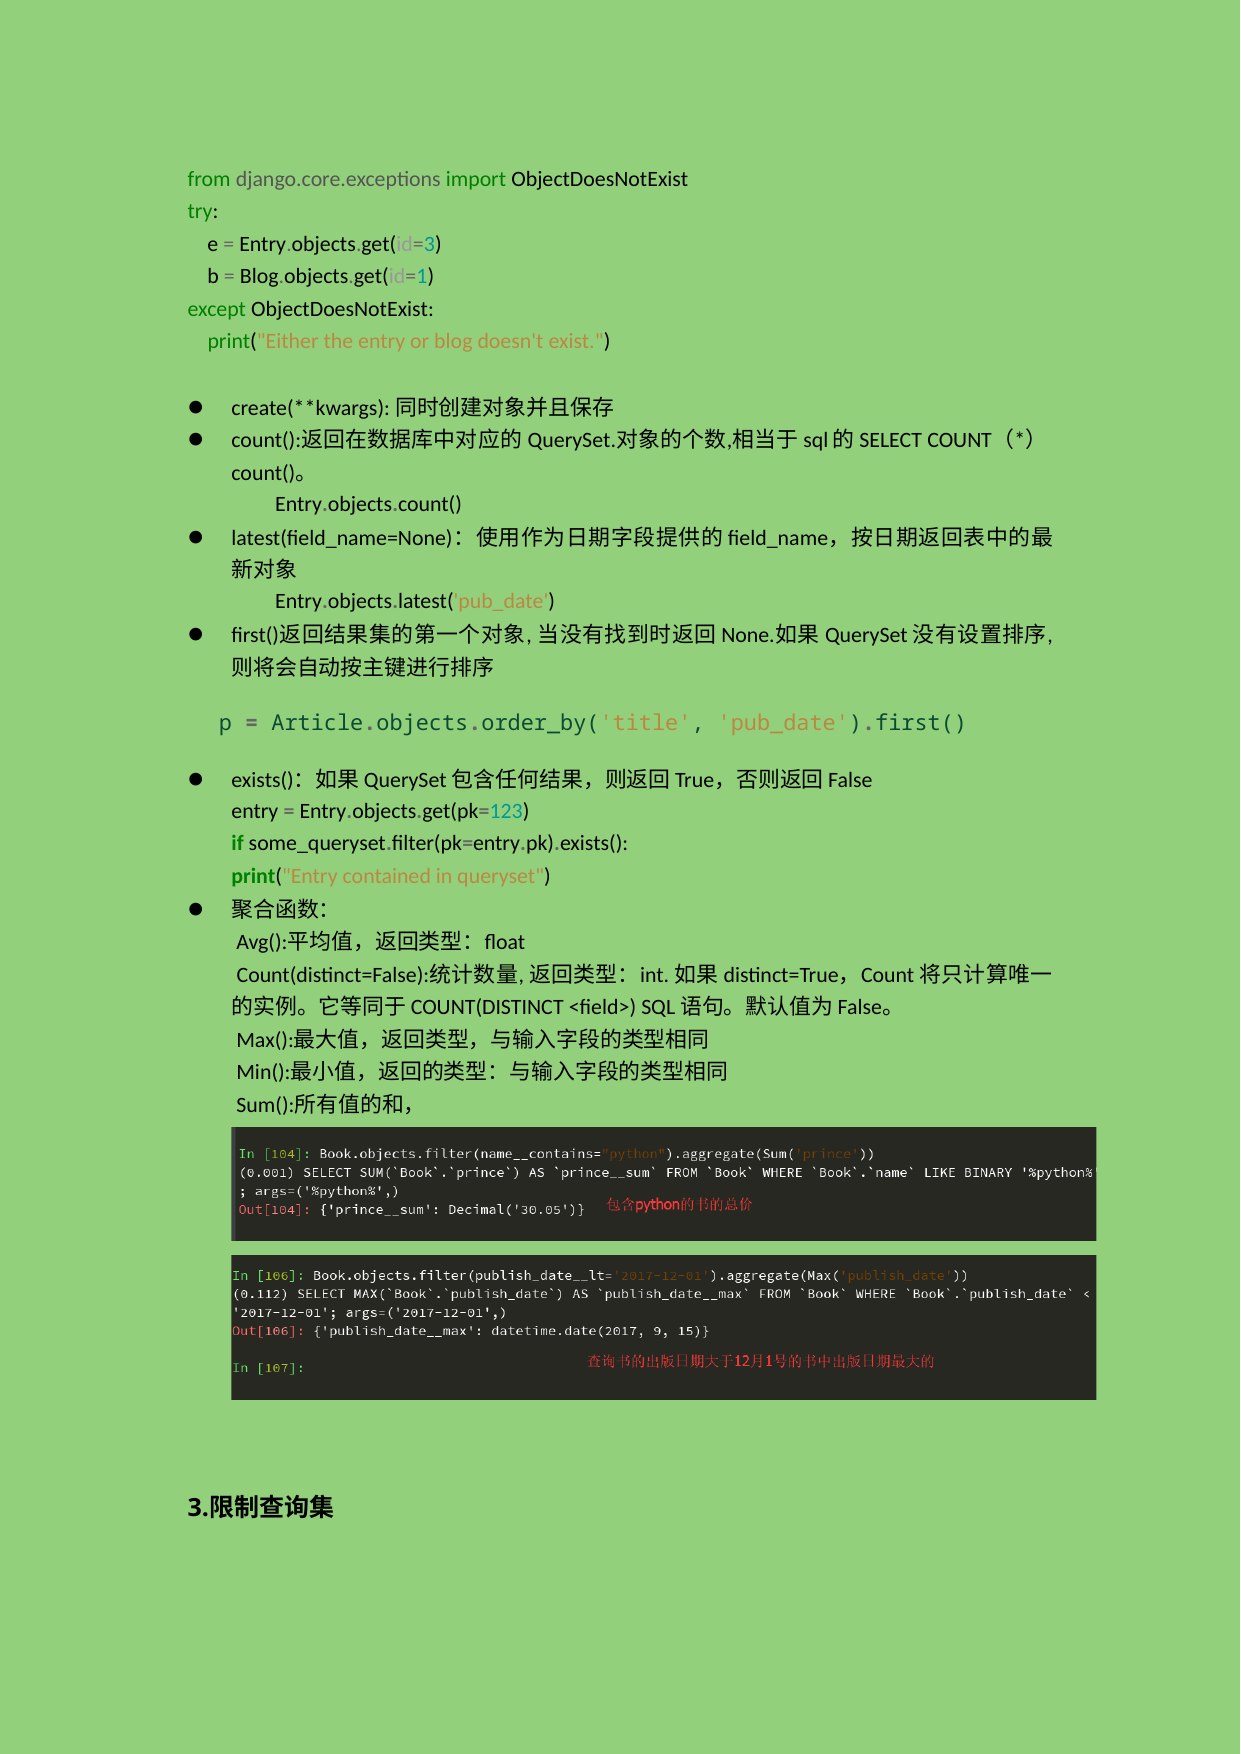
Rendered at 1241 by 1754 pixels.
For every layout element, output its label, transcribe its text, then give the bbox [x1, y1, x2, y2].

list first()返回结果集的第一个对象, 当没有找到时返回None.如果 QuerySet 没有设置排序,则将会自动按主键进行排序 [187, 617, 1053, 682]
text e = Entry.objects.get(id=3) [187, 227, 1053, 259]
text p = Article.objects.order_by('title', 'pub_date').first() [219, 705, 1021, 738]
text from django.core.exceptions import ObjectDoesNotExist [187, 162, 1053, 194]
list create(**kwargs): 同时创建对象并且保存 [187, 389, 1053, 422]
picture [231, 1255, 1097, 1400]
list 聚合函数： [187, 891, 1053, 924]
list exists()：如果QuerySet 包含任何结果，则返回True，否则返回False [187, 761, 1053, 794]
text try: [187, 194, 1053, 227]
list latest(field_name=None)：使用作为日期字段提供的field_name，按日期返回表中的最新对象 [187, 519, 1053, 584]
picture [231, 1127, 1097, 1241]
text entry = Entry.objects.get(pk=123) [187, 794, 1053, 826]
text Count(distinct=False):统计数量, 返回类型：int. 如果distinct=True，Count 将只计算唯一的实例。它等同于COUNT(DISTINCT <field>) SQL 语句。默认值为False。 [231, 956, 1053, 1021]
text Min():最小值，返回的类型：与输入字段的类型相同 [231, 1054, 1053, 1086]
text Entry.objects.count() [187, 487, 1053, 519]
text b = Blog.objects.get(id=1) [187, 259, 1053, 292]
text Max():最大值，返回类型，与输入字段的类型相同 [231, 1021, 1053, 1054]
text Avg():平均值，返回类型：float [231, 924, 1053, 956]
text Sum():所有值的和， [231, 1086, 1053, 1119]
text except ObjectDoesNotExist: [187, 292, 1053, 324]
text print("Entry contained in queryset") [187, 859, 1053, 891]
list count():返回在数据库中对应的 QuerySet.对象的个数,相当于sql的SELECT COUNT（*） count()。 [187, 422, 1053, 487]
text if some_queryset.filter(pk=entry.pk).exists(): [187, 826, 1053, 859]
text print("Either the entry or blog doesn't exist.") [187, 324, 1053, 357]
subtitle 3.限制查询集 [187, 1473, 1053, 1538]
text Entry.objects.latest('pub_date') [187, 584, 1053, 617]
